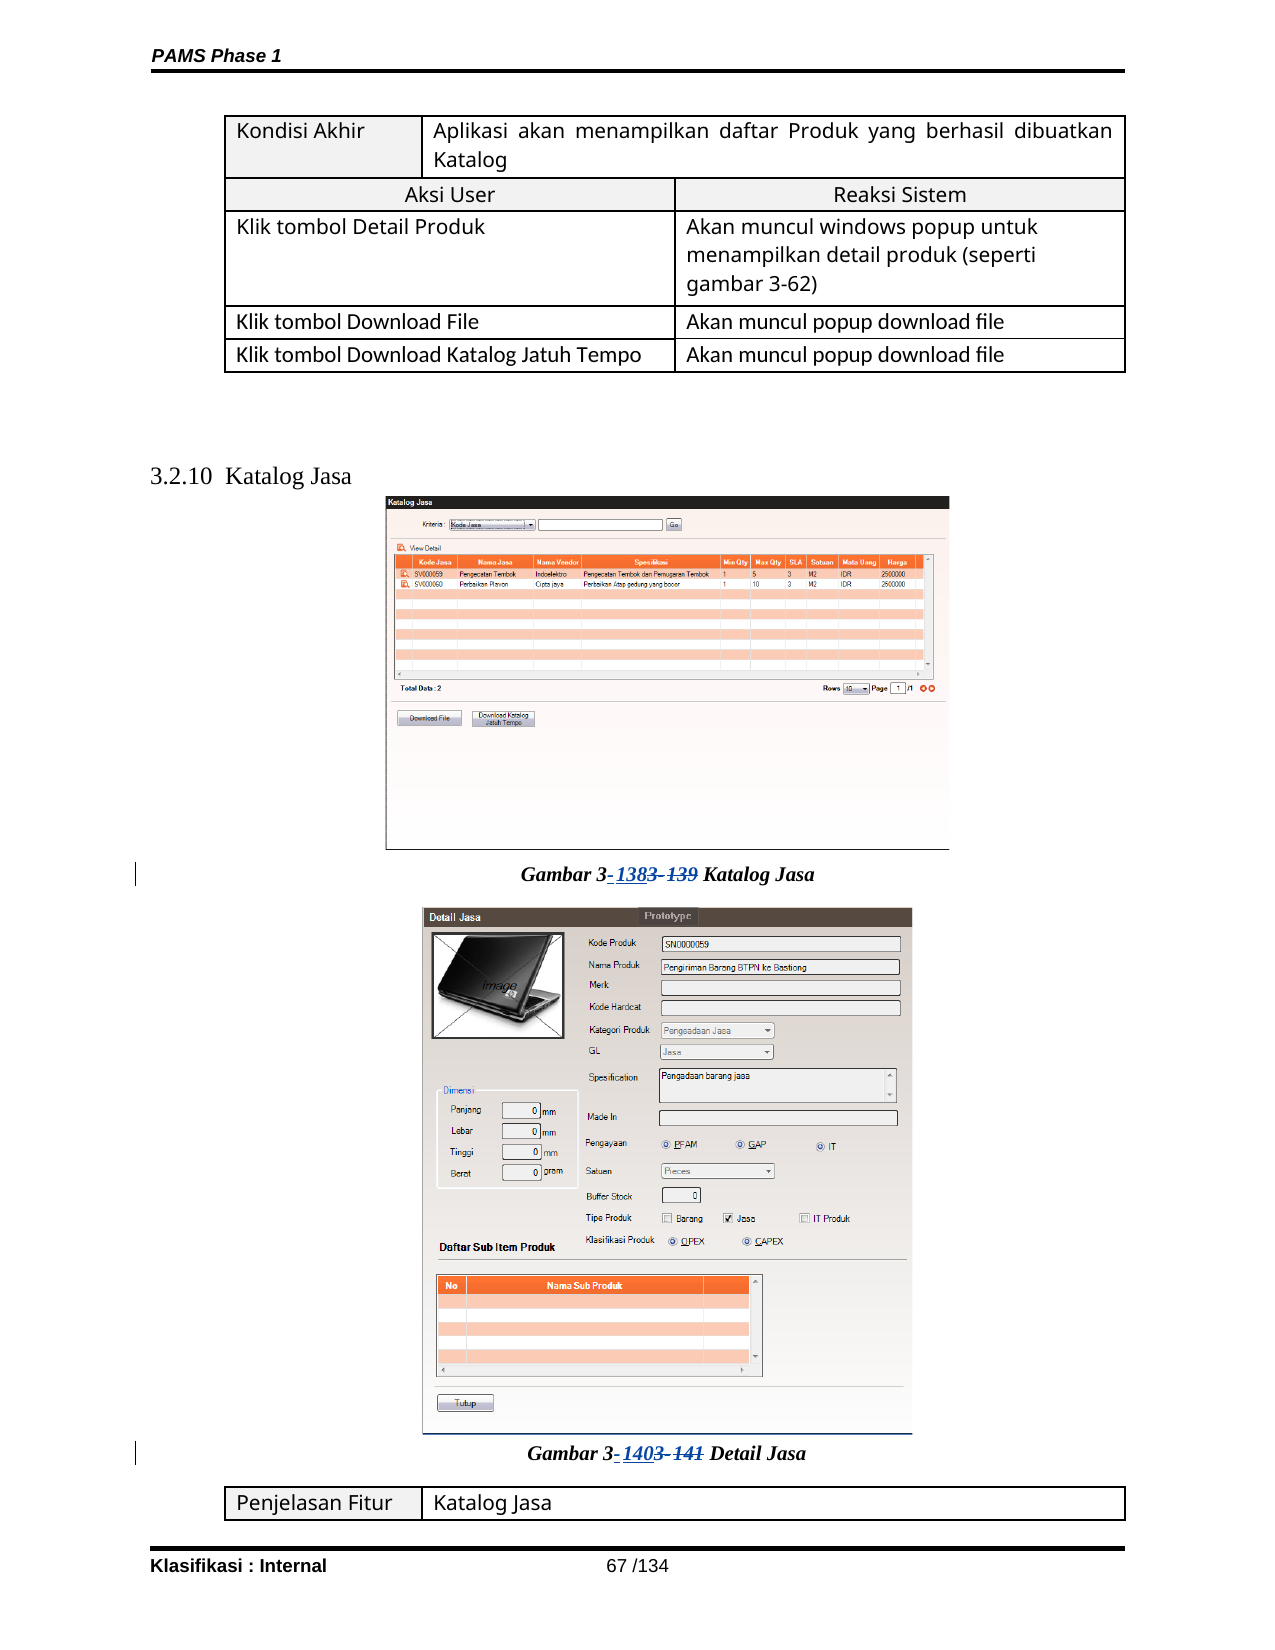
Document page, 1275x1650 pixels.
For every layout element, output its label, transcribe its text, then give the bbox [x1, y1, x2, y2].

table_header Penjelasan Fitur [226, 1488, 421, 1519]
table_header Katalog Jasa [423, 1488, 1124, 1519]
table_cell Akan muncul windows popup untuk menampilkan detail produk (seperti gambar 3-62) [676, 212, 1124, 305]
picture [385, 496, 950, 850]
table_cell Klik tombol Detail Produk [226, 212, 674, 305]
table_cell Reaksi Sistem [676, 179, 1124, 210]
text Gambar 3 Katalog Jasa [210, 862, 1125, 886]
text Gambar 3 Detail Jasa [210, 1441, 1125, 1465]
table_cell Aplikasi akan menampilkan daftar Produk yang berhasil dibuatkan Katalog [423, 117, 1124, 177]
table_cell Akan muncul popup download file [676, 307, 1124, 338]
picture [422, 907, 913, 1435]
table_cell Klik tombol Download Katalog Jatuh Tempo [226, 340, 674, 371]
subtitle Katalog Jasa [150, 461, 1125, 490]
table_cell Klik tombol Download File [226, 307, 674, 338]
table_cell Akan muncul popup download file [676, 339, 1124, 371]
table_cell Kondisi Akhir [226, 117, 421, 177]
table_cell Aksi User [226, 179, 674, 210]
